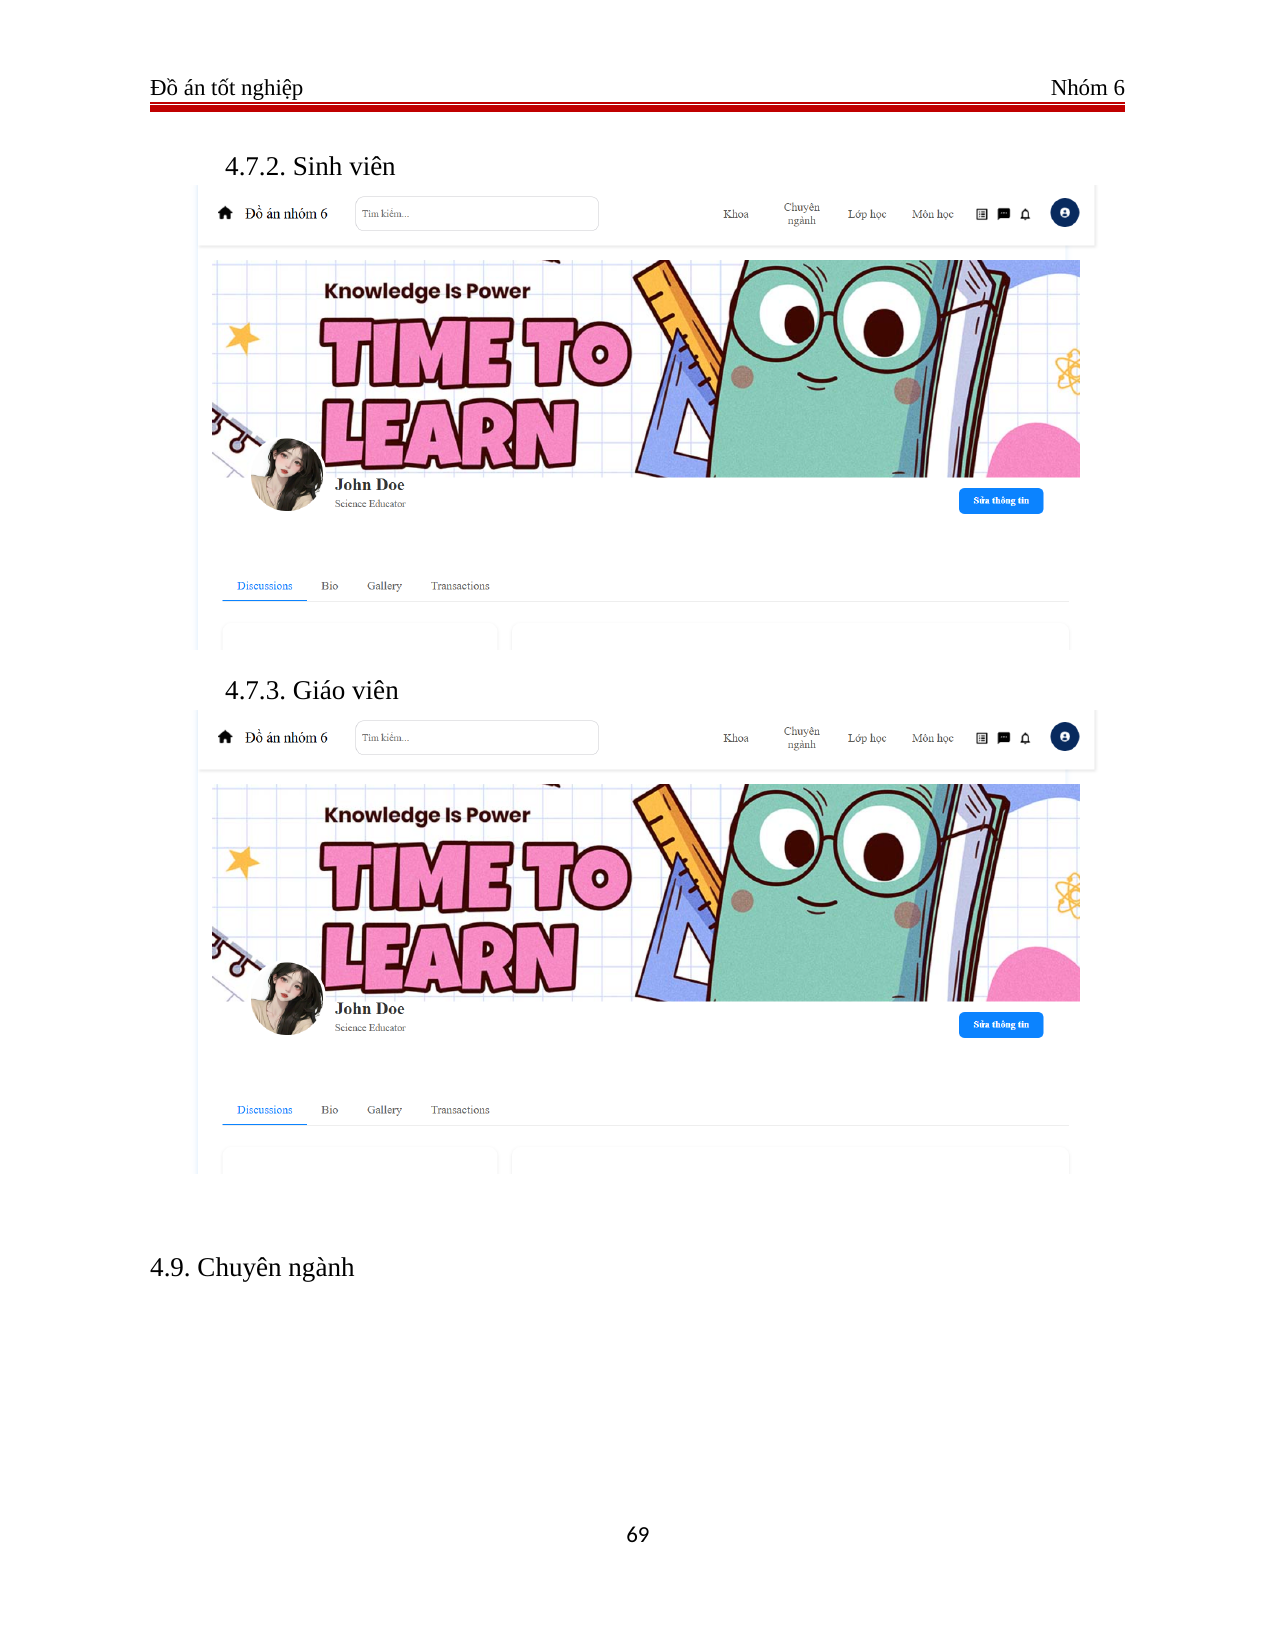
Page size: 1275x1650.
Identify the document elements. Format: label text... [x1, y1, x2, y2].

subtitle 4.7.3. Giáo viên [150, 674, 1125, 705]
picture [150, 185, 1125, 650]
subtitle 4.7.2. Sinh viên [150, 150, 1125, 181]
subtitle 4.9. Chuyên ngành [150, 1252, 1125, 1283]
picture [150, 710, 1125, 1174]
